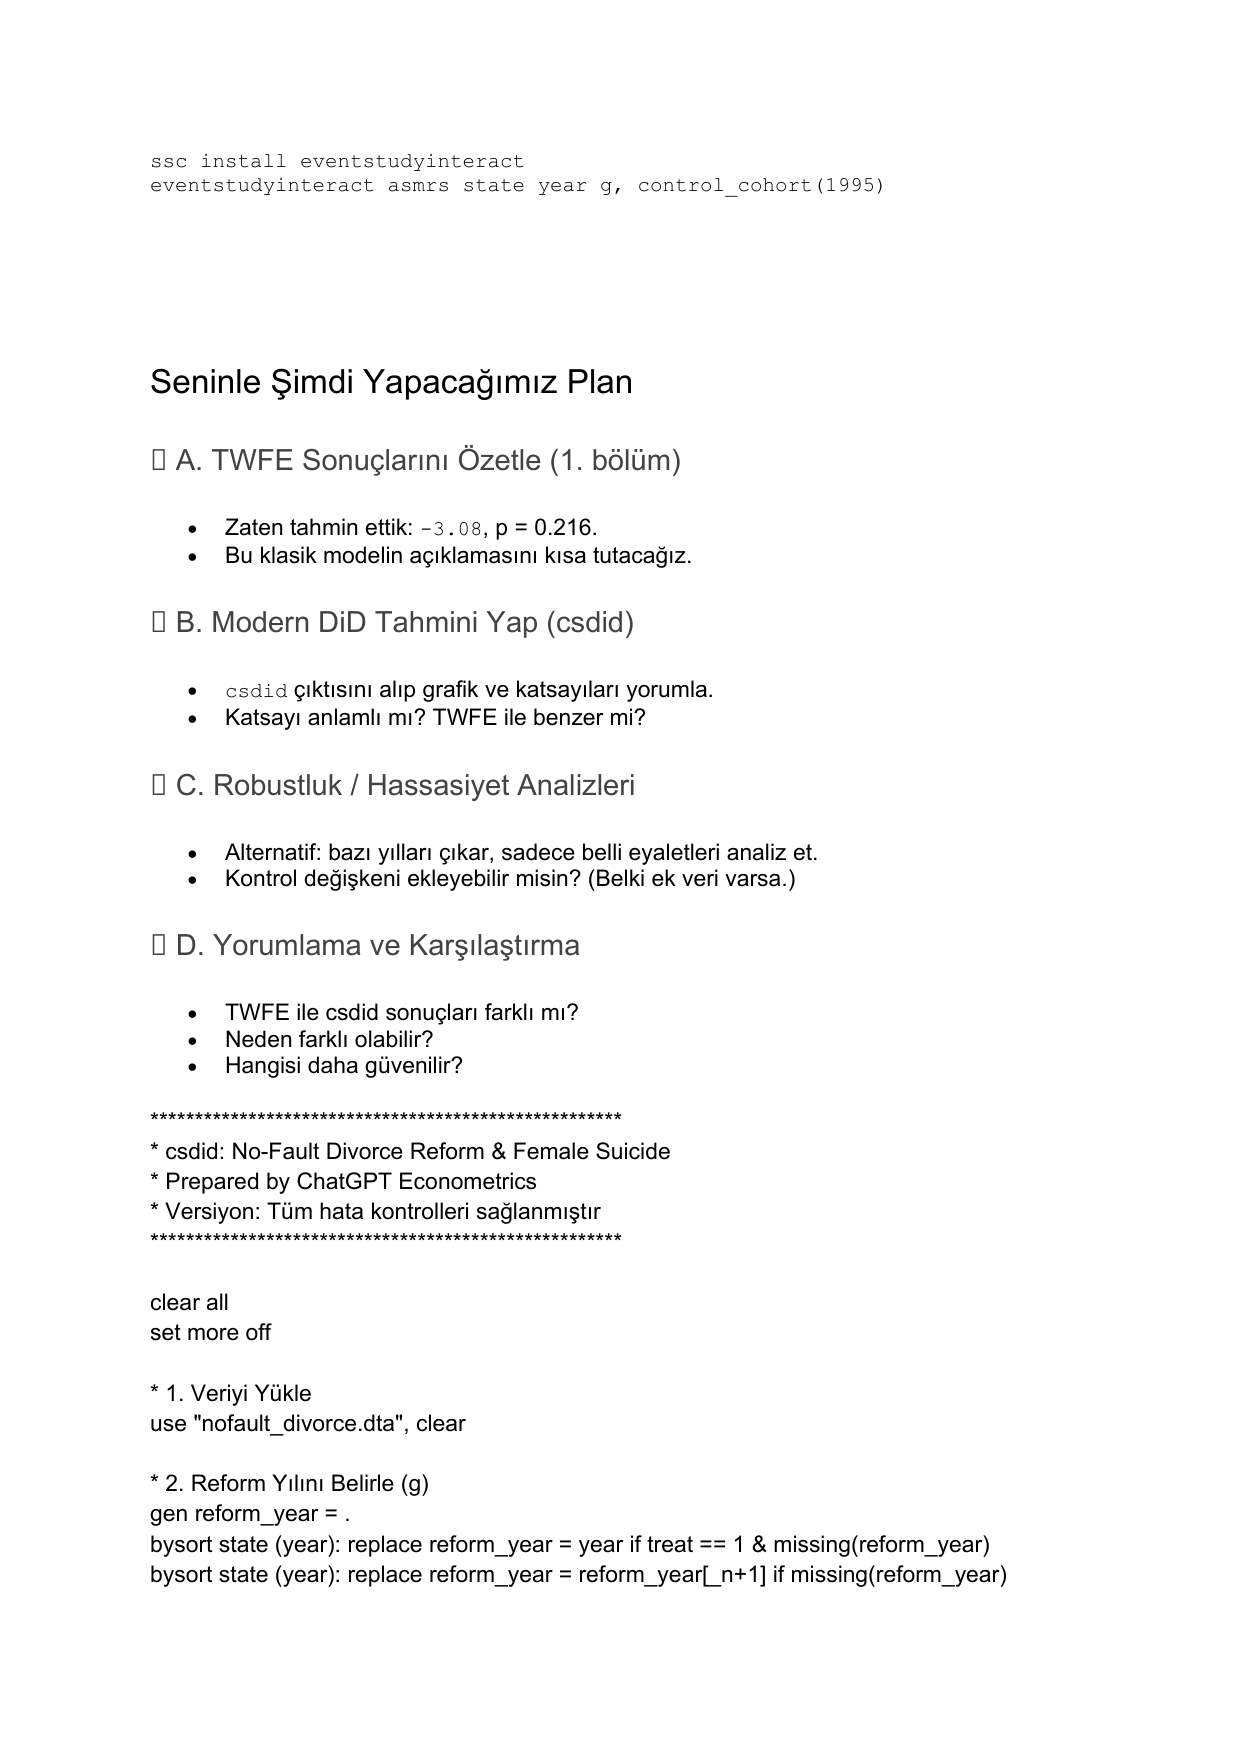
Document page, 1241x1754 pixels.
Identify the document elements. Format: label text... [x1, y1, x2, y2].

subtitle 🔹 C. Robustluk / Hassasiyet Analizleri [150, 764, 1090, 803]
list csdid çıktısını alıp grafik ve katsayıları yorumla. [187, 676, 1090, 704]
text bysort state (year): replace reform_year = reform_year[_n+1] if missing(reform_year) [150, 1561, 1090, 1587]
list Zaten tahmin ettik: -3.08, p = 0.216. [187, 514, 1090, 542]
subtitle 🔹 B. Modern DiD Tahmini Yap (csdid) [150, 602, 1090, 641]
text * Versiyon: Tüm hata kontrolleri sağlanmıştır [150, 1198, 1090, 1224]
subtitle Seninle Şimdi Yapacağımız Plan [150, 362, 1090, 400]
text ssc install eventstudyinteract [150, 150, 1090, 174]
text ***************************************************** [150, 1108, 1090, 1134]
subtitle 🔹 A. TWFE Sonuçlarını Özetle (1. bölüm) [150, 439, 1090, 479]
text * Prepared by ChatGPT Econometrics [150, 1168, 1090, 1194]
text bysort state (year): replace reform_year = year if treat == 1 & missing(reform_year) [150, 1531, 1090, 1557]
list Hangisi daha güvenilir? [187, 1052, 1090, 1078]
text * 1. Veriyi Yükle [150, 1379, 1090, 1406]
text gen reform_year = . [150, 1500, 1090, 1527]
list Neden farklı olabilir? [187, 1026, 1090, 1052]
text use "nofault_divorce.dta", clear [150, 1410, 1090, 1436]
text * csdid: No-Fault Divorce Reform & Female Suicide [150, 1138, 1090, 1164]
list Katsayı anlamlı mı? TWFE ile benzer mi? [187, 704, 1090, 730]
list TWFE ile csdid sonuçları farklı mı? [187, 999, 1090, 1026]
subtitle 🔹 D. Yorumlama ve Karşılaştırma [150, 924, 1090, 964]
list Kontrol değişkeni ekleyebilir misin? (Belki ek veri varsa.) [187, 865, 1090, 891]
text set more off [150, 1319, 1090, 1345]
text * 2. Reform Yılını Belirle (g) [150, 1470, 1090, 1496]
list Alternatif: bazı yılları çıkar, sadece belli eyaletleri analiz et. [187, 838, 1090, 865]
text eventstudyinteract asmrs state year g, control_cohort(1995) [150, 174, 1090, 197]
text clear all [150, 1289, 1090, 1315]
list Bu klasik modelin açıklamasını kısa tutacağız. [187, 542, 1090, 568]
text ***************************************************** [150, 1228, 1090, 1255]
